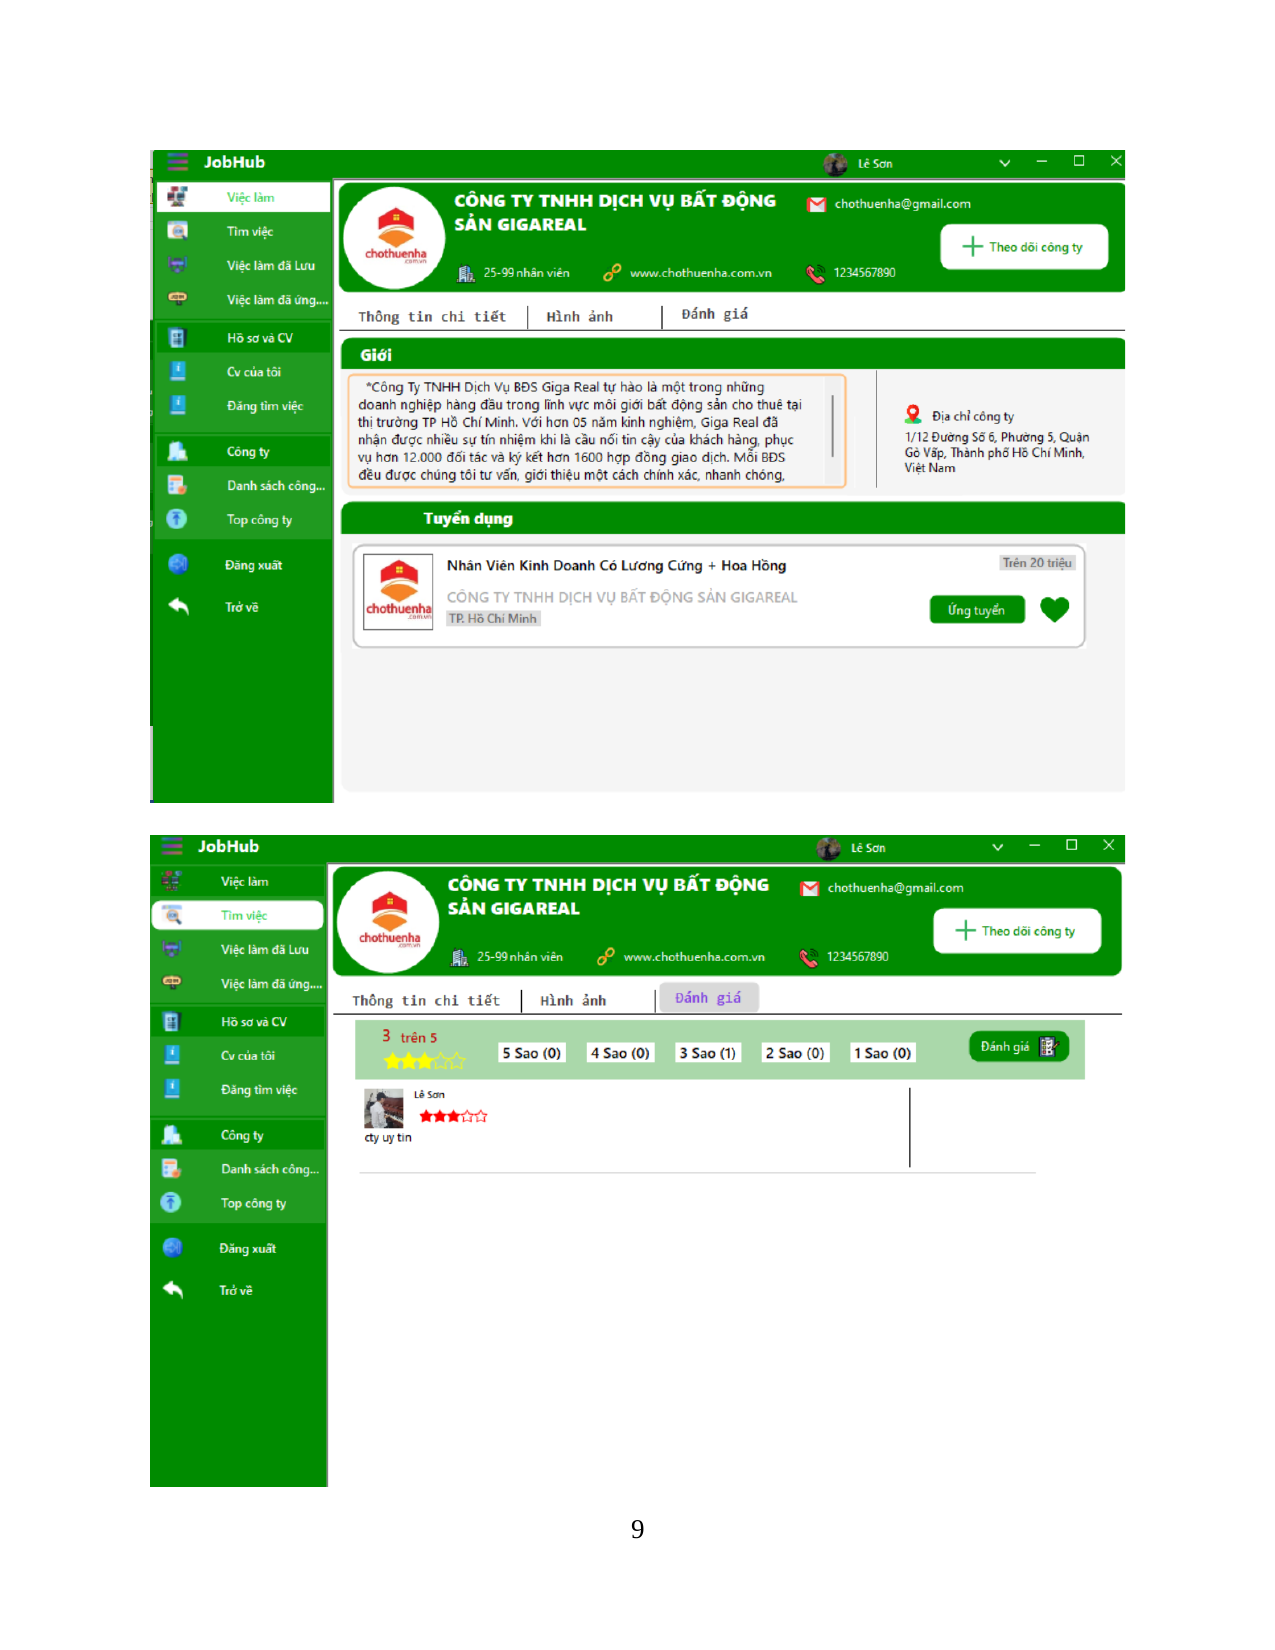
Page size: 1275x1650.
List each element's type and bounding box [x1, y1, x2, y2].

picture [150, 835, 1125, 1487]
picture [150, 150, 1125, 803]
